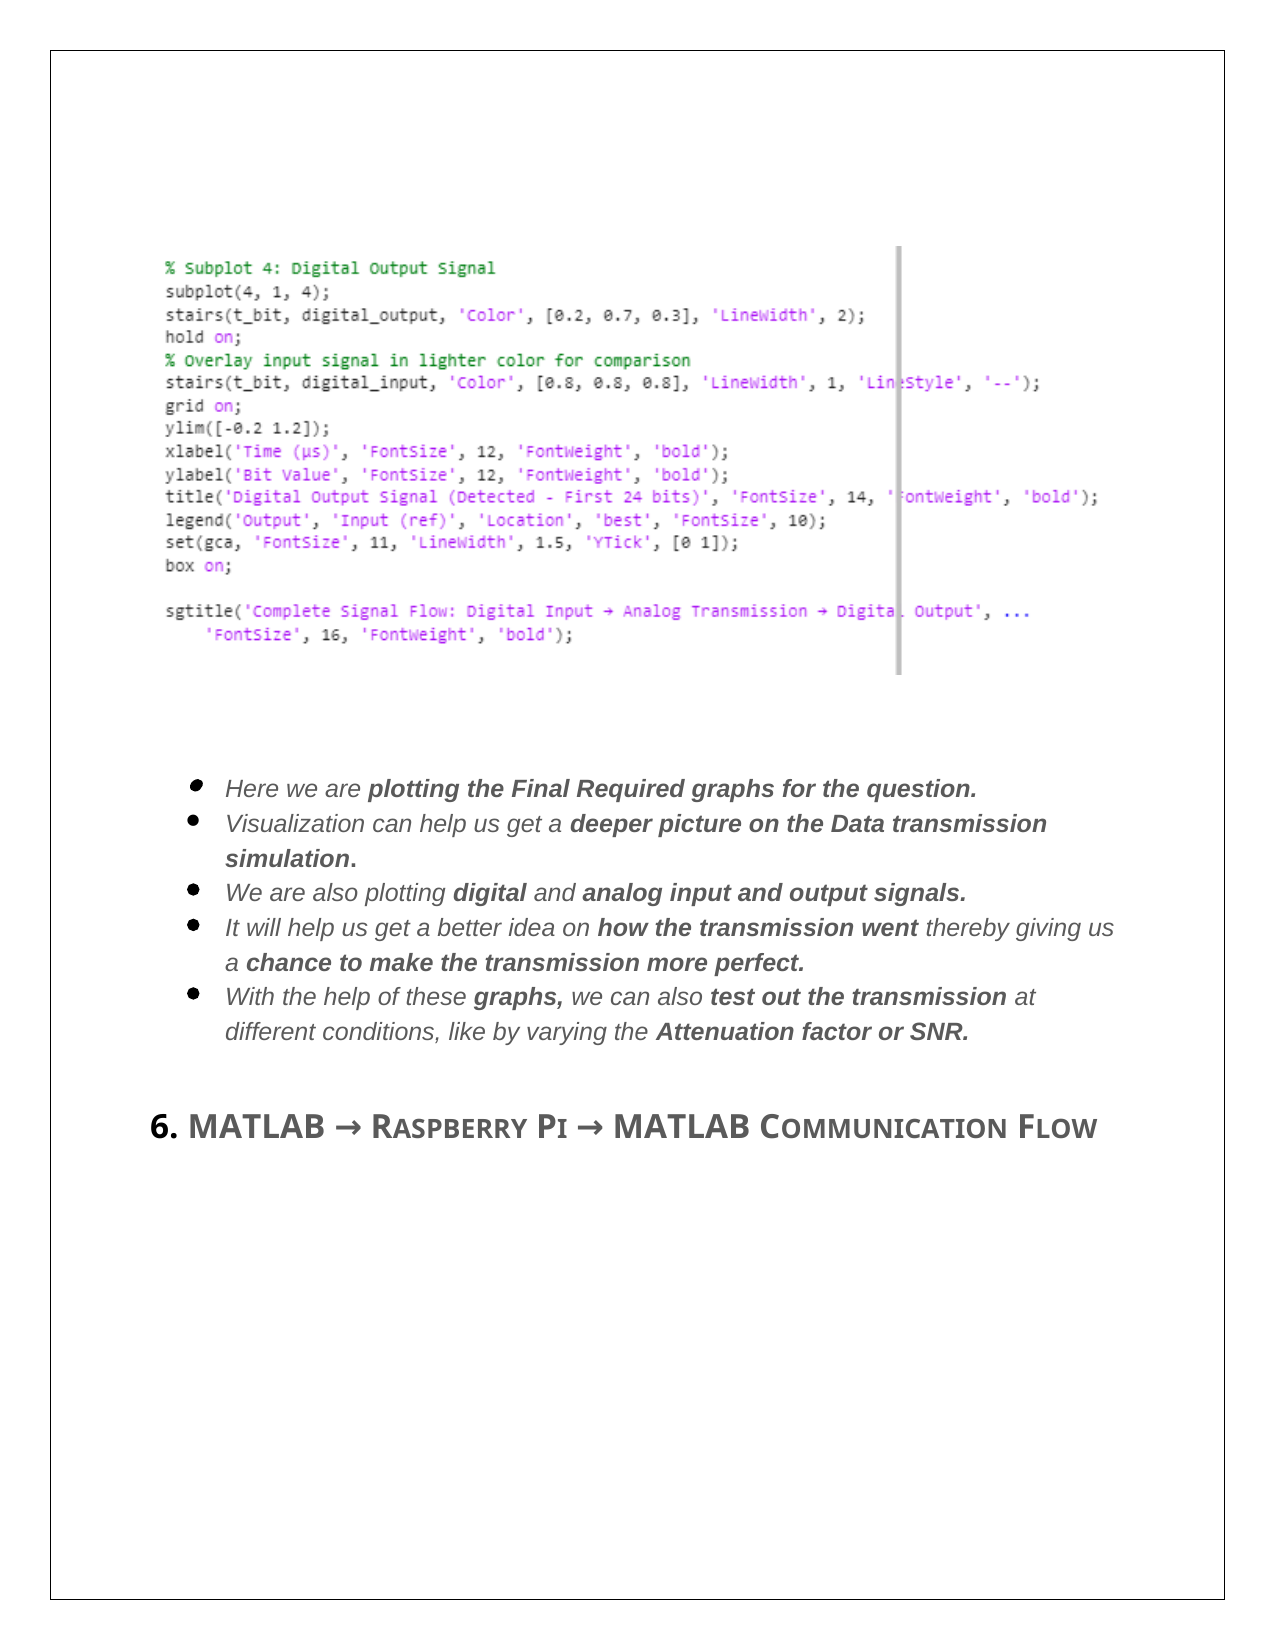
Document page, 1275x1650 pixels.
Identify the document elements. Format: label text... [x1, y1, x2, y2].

list Here we are plotting the Final Required graphs for the question. [187, 774, 1125, 804]
list It will help us get a better idea on how the transmission went thereby giving us a chance to make the transmission more perfect. [187, 913, 1125, 977]
list We are also plotting digital and analog input and output signals. [187, 878, 1125, 908]
list Visualization can help us get a deeper picture on the Data transmission simulation. [187, 809, 1125, 873]
list MATLAB → Raspberry Pi → MATLAB Communication Flow [150, 1103, 1125, 1148]
picture [150, 246, 1116, 675]
list With the help of these graphs, we can also test out the transmission at different conditions, like by varying the Attenuation factor or SNR. [187, 982, 1125, 1046]
